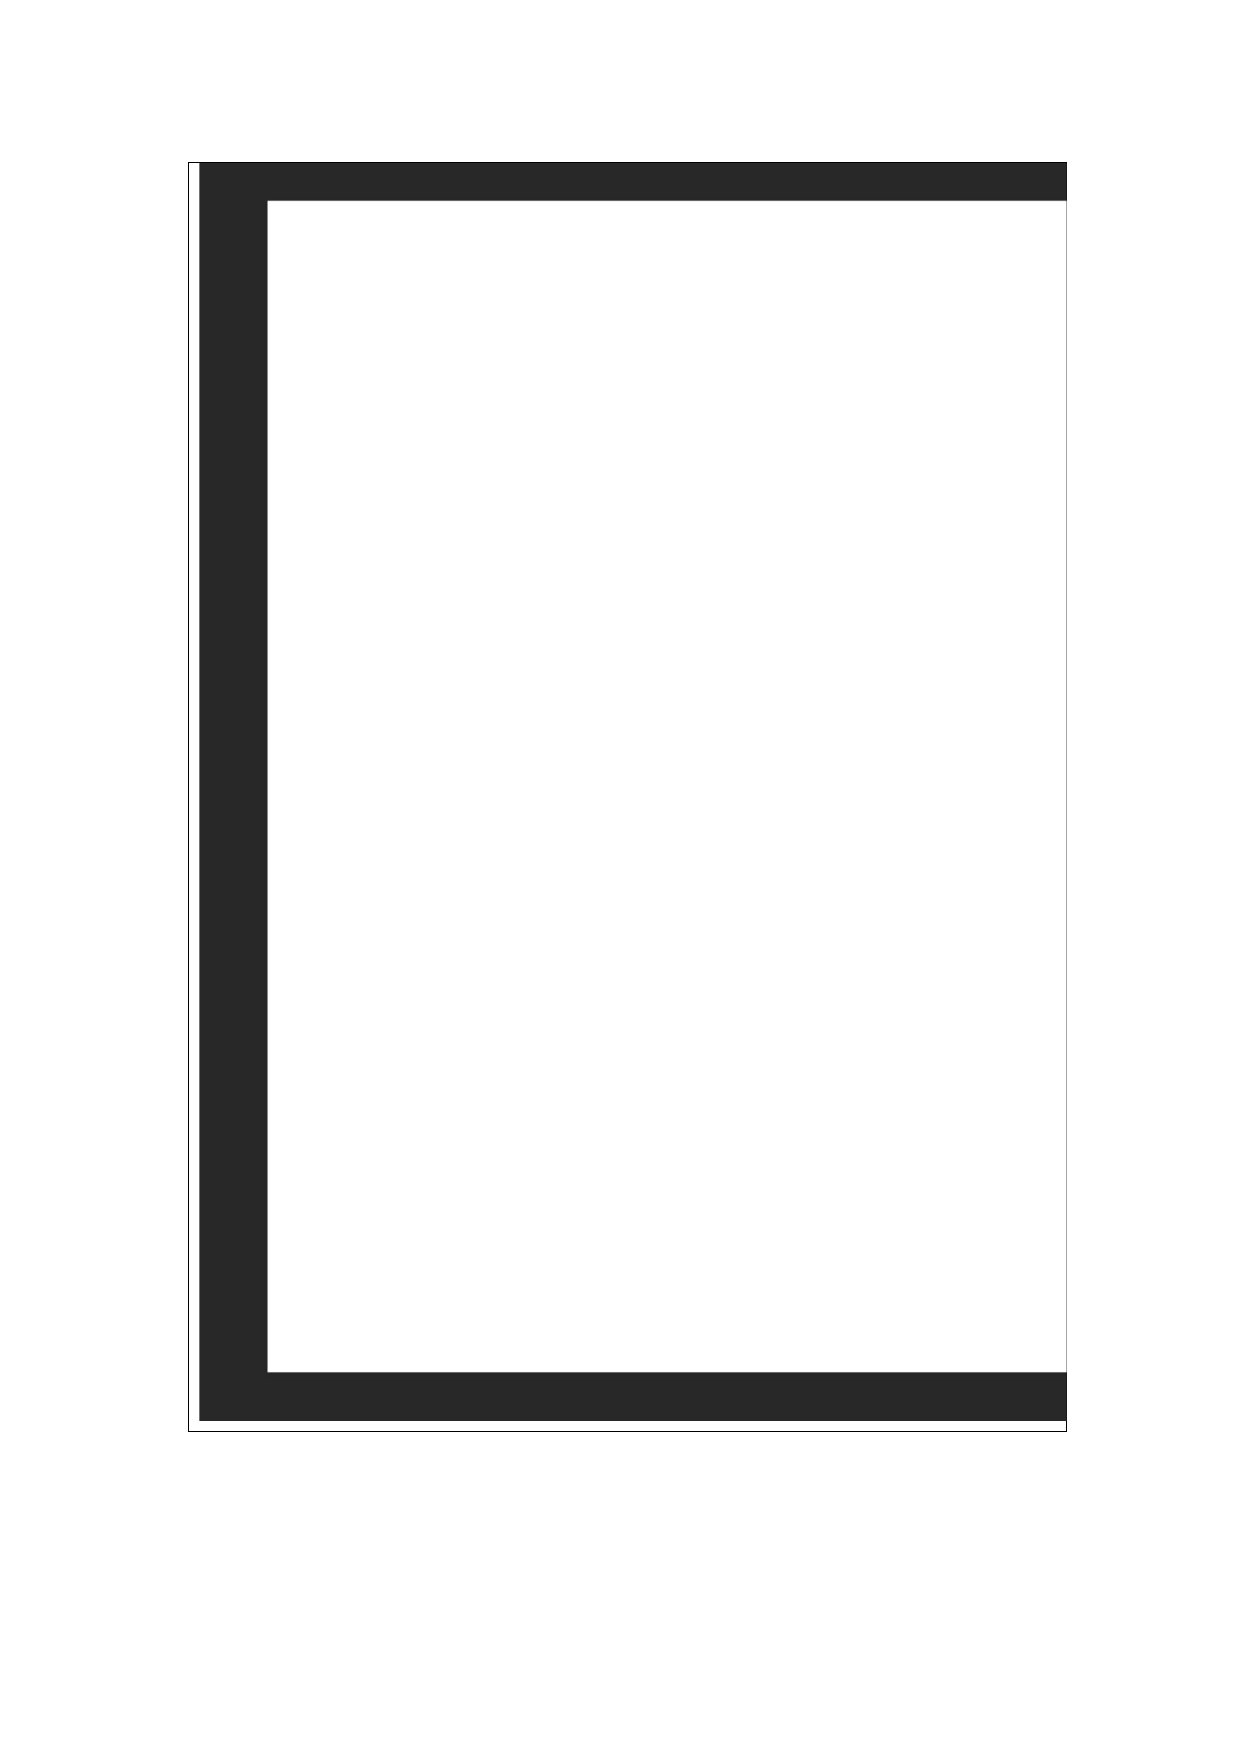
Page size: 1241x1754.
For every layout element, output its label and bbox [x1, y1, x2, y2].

table_cell [189, 163, 1066, 1431]
picture [199, 163, 1067, 1421]
